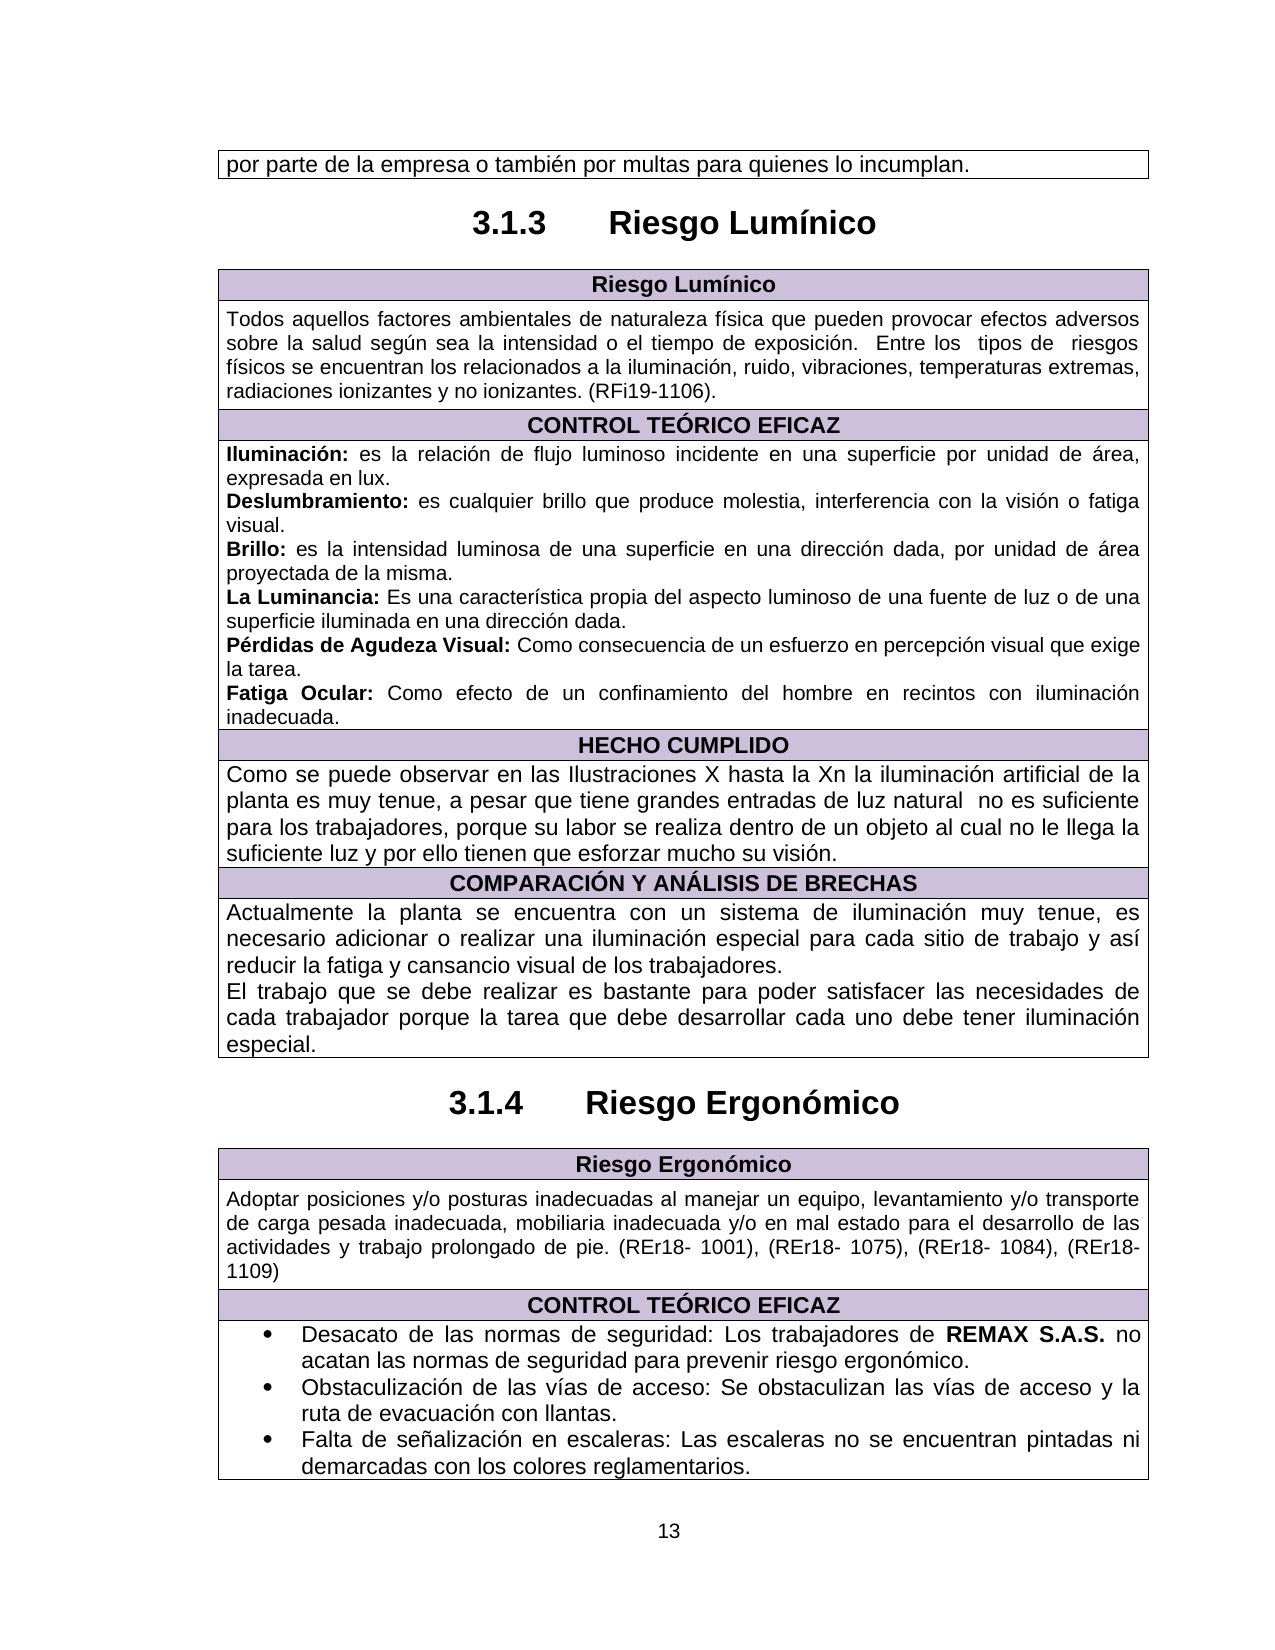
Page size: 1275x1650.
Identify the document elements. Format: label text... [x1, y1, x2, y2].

table_cell Todos aquellos factores ambientales de naturaleza física que pueden provocar efectos adversos sobre la salud según sea la intensidad o el tiempo de exposición. Entre los tipos de riesgos físicos se encuentran los relacionados a la iluminación, ruido, vibraciones, temperaturas extremas, radiaciones ionizantes y no ionizantes. (RFi19-1106). [219, 301, 1148, 409]
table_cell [219, 151, 1148, 177]
list Riesgo Ergonómico [224, 1083, 1125, 1121]
table_cell Iluminación: es la relación de flujo luminoso incidente en una superficie por unidad de área, expresada en lux. Deslumbramiento: es cualquier brillo que produce molestia, interferencia con la visión o fatiga visual. Brillo: es la intensidad luminosa de una superficie en una dirección dada, por unidad de área proyectada de la misma. La Luminancia: Es una característica propia del aspecto luminoso de una fuente de luz o de una superficie iluminada en una dirección dada. Pérdidas de Agudeza Visual: Como consecuencia de un esfuerzo en percepción visual que exige la tarea. Fatiga Ocular: Como efecto de un confinamiento del hombre en recintos con iluminación inadecuada. [219, 441, 1148, 729]
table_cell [219, 1321, 1148, 1479]
table_cell Adoptar posiciones y/o posturas inadecuadas al manejar un equipo, levantamiento y/o transporte de carga pesada inadecuada, mobiliaria inadecuada y/o en mal estado para el desarrollo de las actividades y trabajo prolongado de pie. (REr18- 1001), (REr18- 1075), (REr18- 1084), (REr18- 1109) [219, 1180, 1148, 1289]
table_cell CONTROL TEÓRICO EFICAZ [219, 1290, 1148, 1320]
table_cell HECHO CUMPLIDO [219, 730, 1148, 760]
table_header Riesgo Lumínico [219, 270, 1148, 300]
table_cell Como se puede observar en las Ilustraciones X hasta la Xn la iluminación artificial de la planta es muy tenue, a pesar que tiene grandes entradas de luz natural no es suficiente para los trabajadores, porque su labor se realiza dentro de un objeto al cual no le llega la suficiente luz y por ello tienen que esforzar mucho su visión. [219, 761, 1148, 867]
table_cell CONTROL TEÓRICO EFICAZ [219, 410, 1148, 440]
table_cell Actualmente la planta se encuentra con un sistema de iluminación muy tenue, es necesario adicionar o realizar una iluminación especial para cada sitio de trabajo y así reducir la fatiga y cansancio visual de los trabajadores. El trabajo que se debe realizar es bastante para poder satisfacer las necesidades de cada trabajador porque la tarea que debe desarrollar cada uno debe tener iluminación especial. [219, 899, 1148, 1057]
table_cell COMPARACIÓN Y ANÁLISIS DE BRECHAS [219, 868, 1148, 898]
table_header Riesgo Ergonómico [219, 1149, 1148, 1179]
list Riesgo Lumínico [224, 203, 1125, 242]
